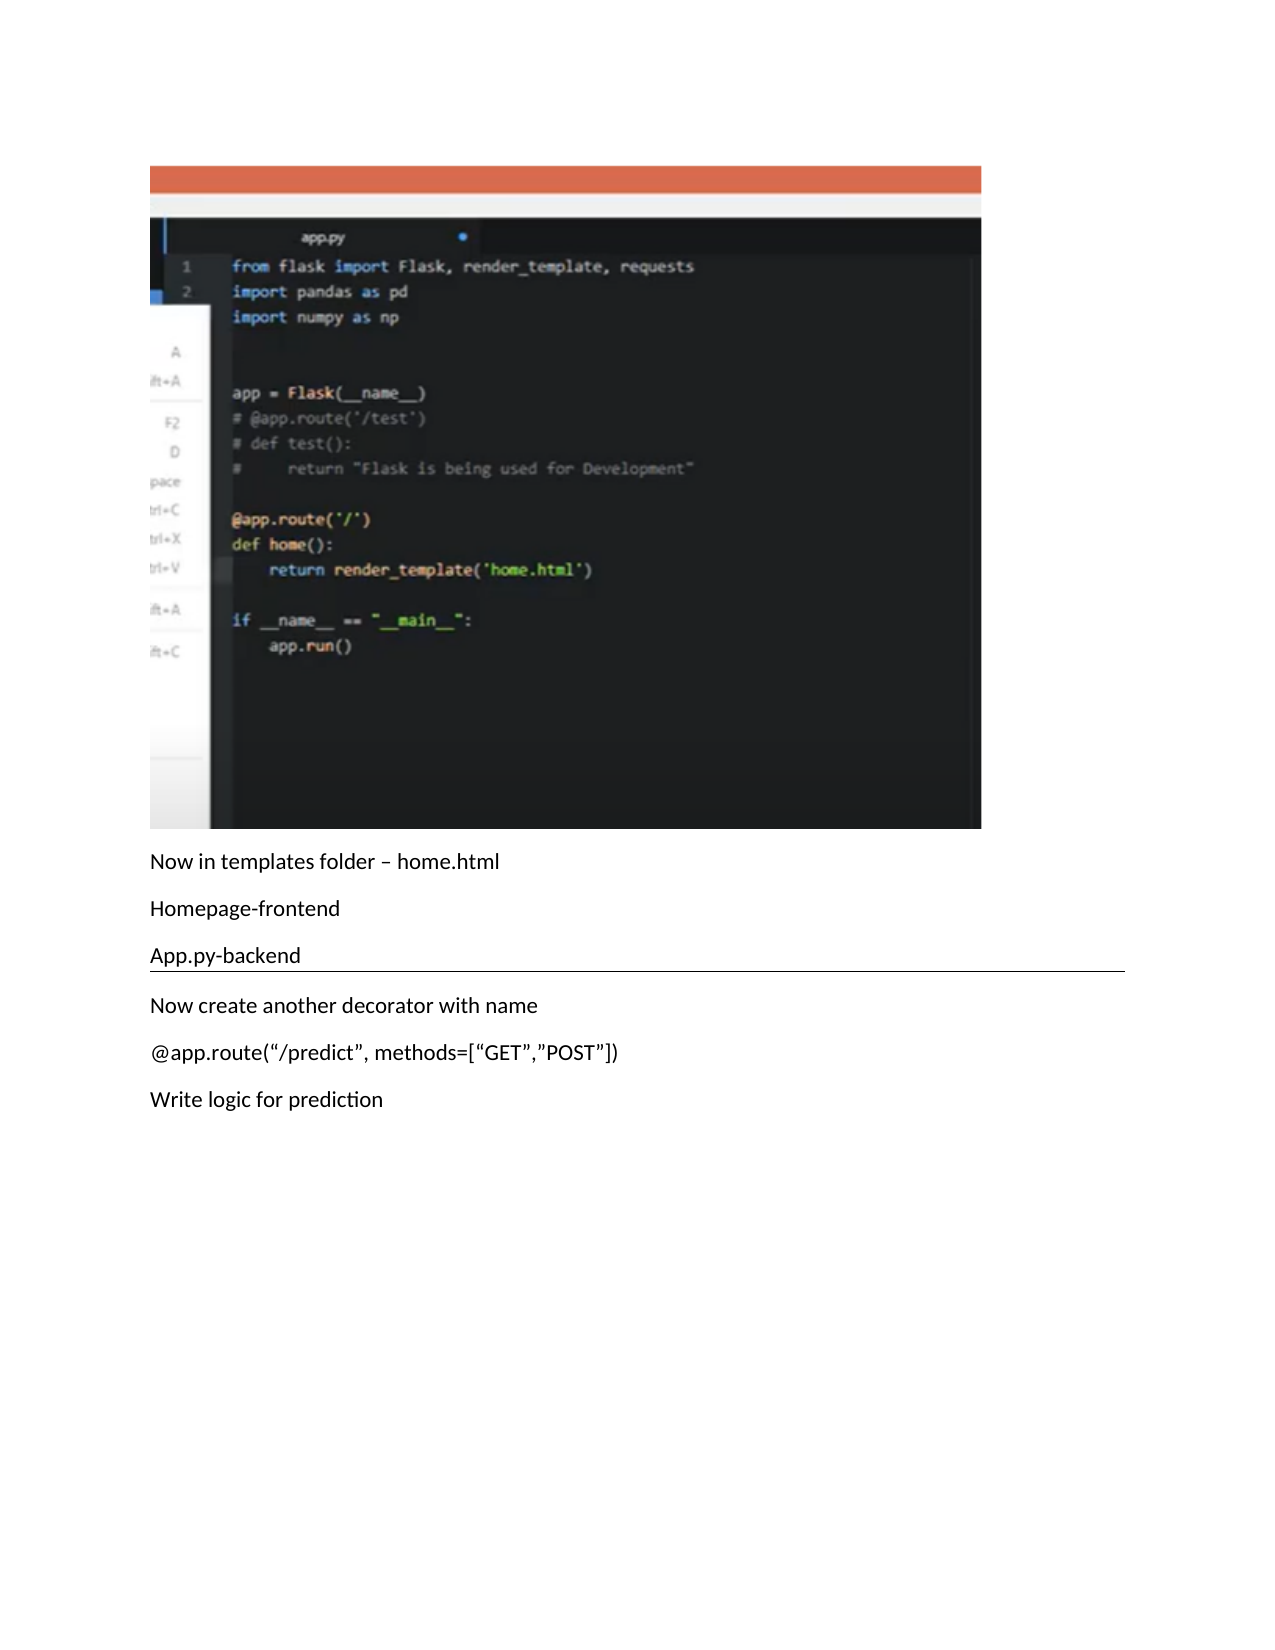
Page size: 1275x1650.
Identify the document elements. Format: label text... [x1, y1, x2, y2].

text Write logic for prediction [150, 1085, 1125, 1113]
text Homepage-frontend [150, 894, 1125, 922]
text App.py-backend [150, 941, 1125, 971]
text @app.route(“/predict”, methods=[“GET”,”POST”]) [150, 1038, 1125, 1066]
text Now create another decorator with name [150, 991, 1125, 1019]
text Now in templates folder – home.html [150, 847, 1125, 875]
picture [150, 150, 982, 829]
